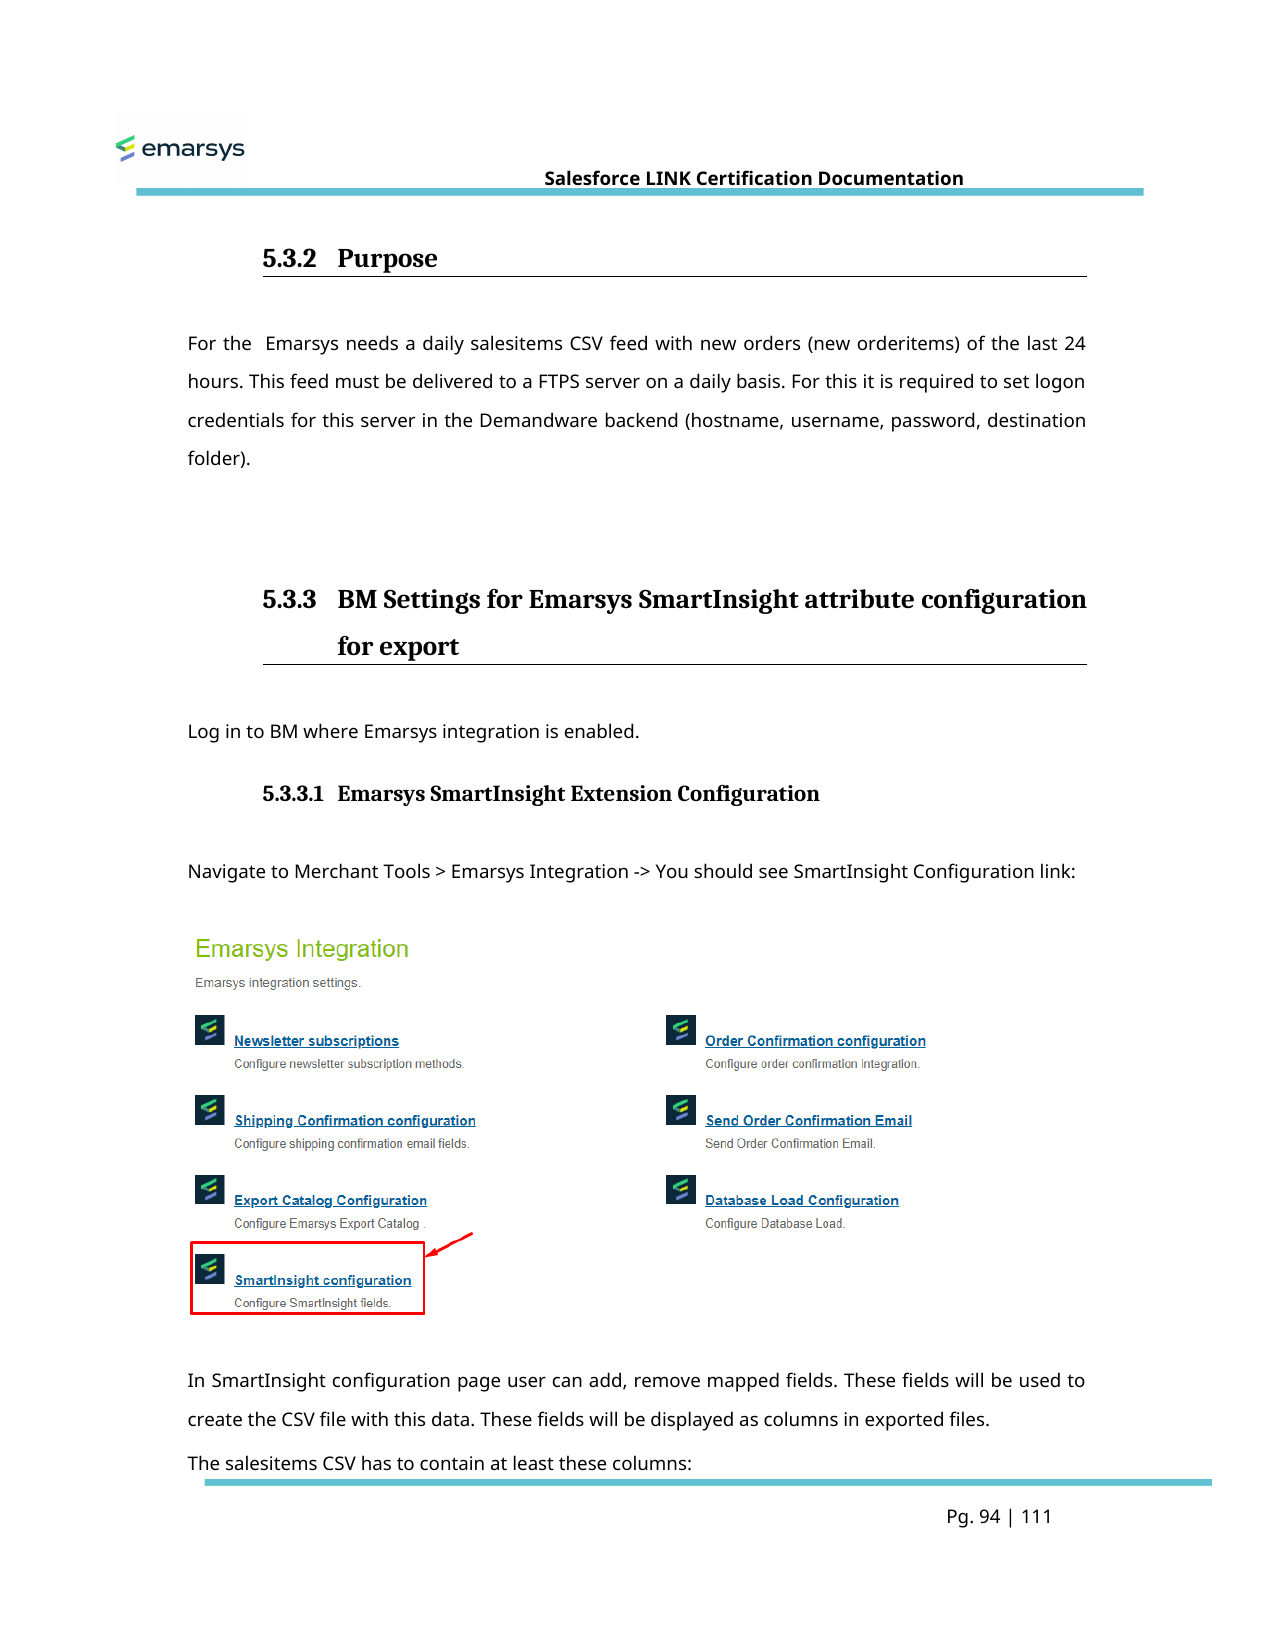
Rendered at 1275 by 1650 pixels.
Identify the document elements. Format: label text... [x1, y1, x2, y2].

picture [187, 933, 938, 1318]
subtitle Purpose [262, 243, 1087, 277]
text Log in to BM where Emarsys integration is enabled. [187, 718, 1087, 743]
subtitle BM Settings for Emarsys SmartInsight attribute configuration for export [262, 584, 1087, 665]
text In SmartInsight configuration page user can add, remove mapped fields. These fields will be used to create the CSV file with this data. These fields will be displayed as columns in exported files. [187, 1368, 1087, 1431]
subtitle Emarsys SmartInsight Extension Configuration [262, 781, 1087, 808]
text Navigate to Merchant Tools > Emarsys Integration -> You should see SmartInsight Configuration link: [187, 858, 1087, 884]
picture [204, 1479, 1212, 1486]
picture [136, 188, 1144, 196]
text For the Emarsys needs a daily salesitems CSV feed with new orders (new orderitems) of the last 24 hours. This feed must be delivered to a FTPS server on a daily basis. For this it is required to set logon credentials for this server in the Demandware backend (hostname, username, password, destination folder). [187, 330, 1087, 471]
text The salesitems CSV has to contain at least these columns: [187, 1450, 1087, 1476]
picture [113, 111, 247, 185]
